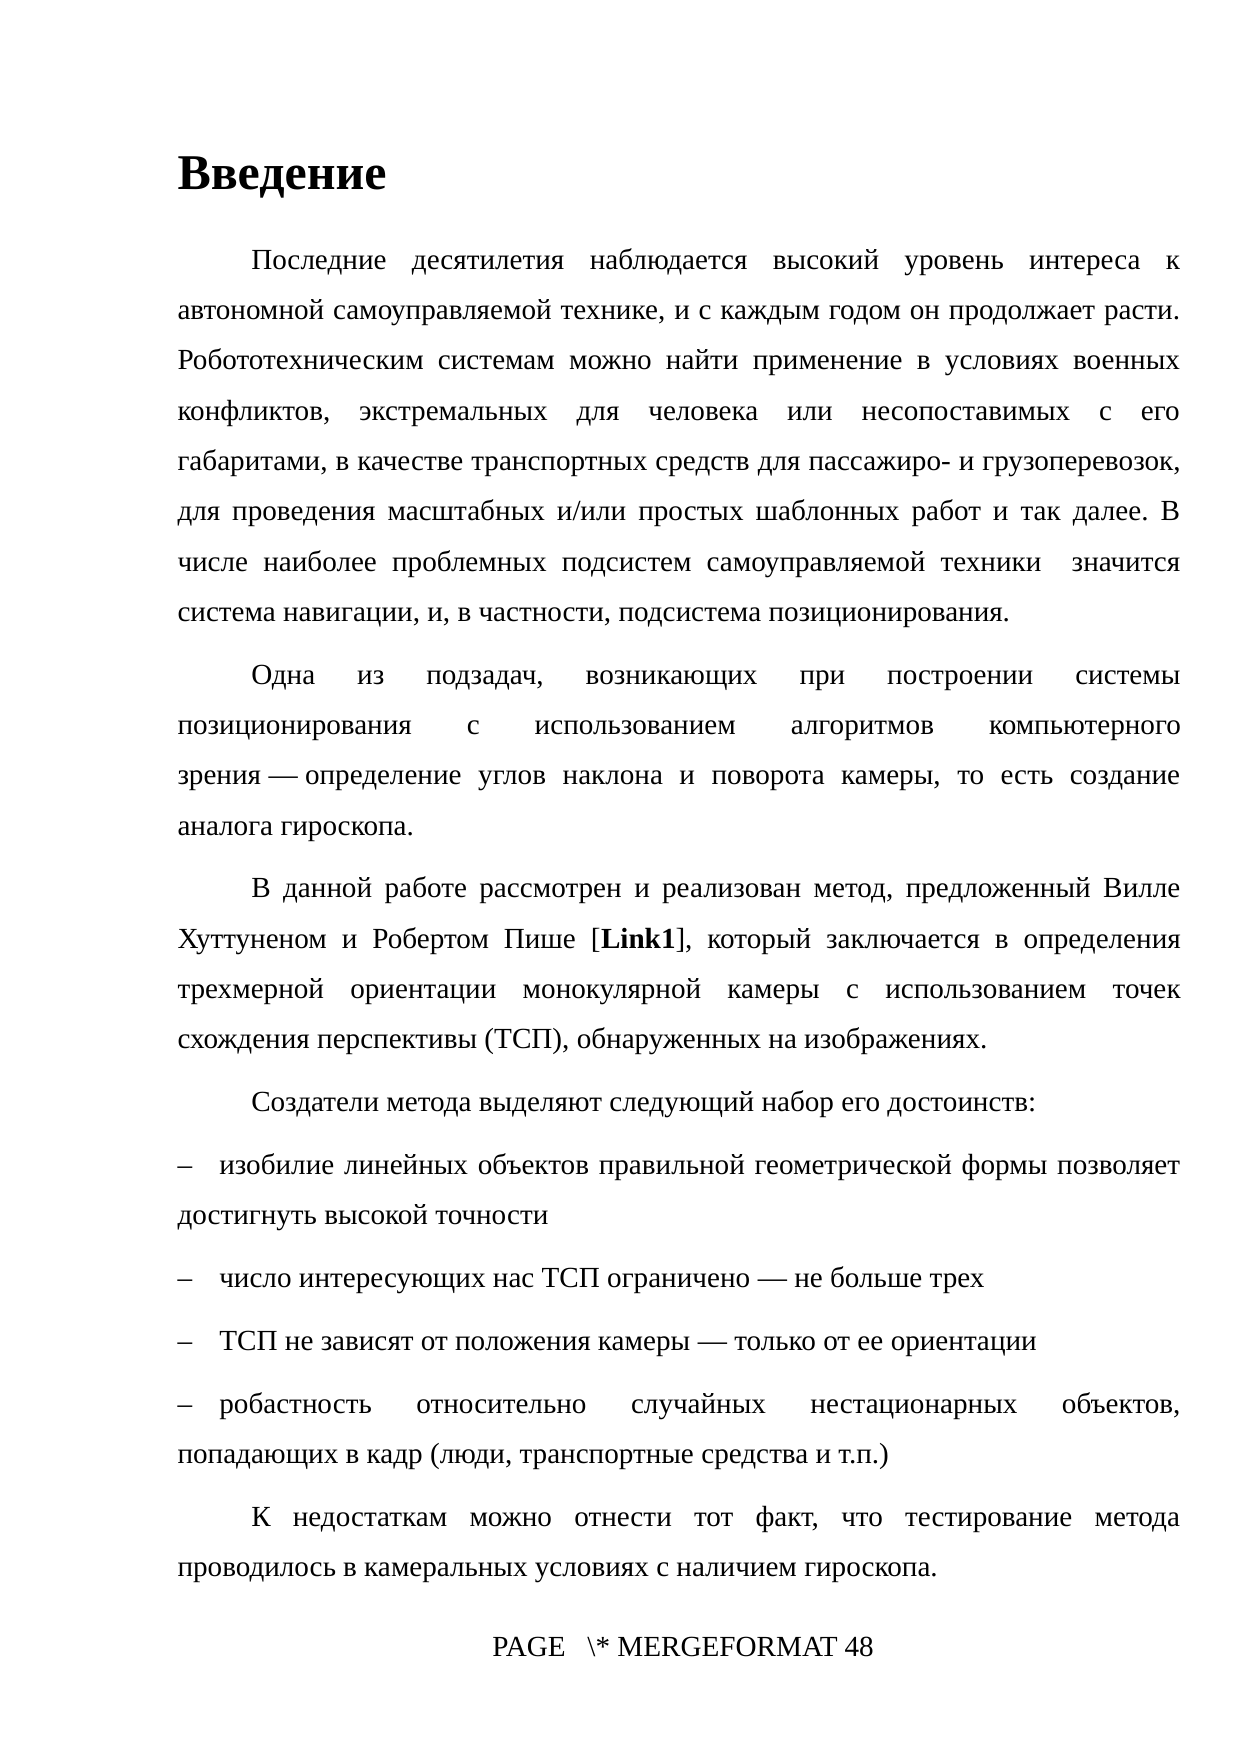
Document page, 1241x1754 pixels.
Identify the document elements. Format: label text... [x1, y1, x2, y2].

subtitle Введение [177, 143, 1181, 201]
list ТСП не зависят от положения камеры — только от ее ориентации [177, 1323, 1181, 1357]
list изобилие линейных объектов правильной геометрической формы позволяет достигнуть высокой точности [177, 1147, 1181, 1231]
text Одна из подзадач, возникающих при построении системы позиционирования с использованием алгоритмов компьютерного зрения — определение углов наклона и поворота камеры, то есть создание аналога гироскопа. [177, 657, 1181, 841]
text Последние десятилетия наблюдается высокий уровень интереса к автономной самоуправляемой технике, и с каждым годом он продолжает расти. Робототехническим системам можно найти применение в условиях военных конфликтов, экстремальных для человека или несопоставимых с его габаритами, в качестве транспортных средств для пассажиро- и грузоперевозок, для проведения масштабных и/или простых шаблонных работ и так далее. В числе наиболее проблемных подсистем самоуправляемой техники значится система навигации, и, в частности, подсистема позиционирования. [177, 242, 1181, 628]
list число интересующих нас ТСП ограничено — не больше трех [177, 1260, 1181, 1294]
list робастность относительно случайных нестационарных объектов, попадающих в кадр (люди, транспортные средства и т.п.) [177, 1386, 1181, 1470]
text В данной работе рассмотрен и реализован метод, предложенный Вилле Хуттуненом и Робертом Пише [Link1], который заключается в определения трехмерной ориентации монокулярной камеры с использованием точек схождения перспективы (ТСП), обнаруженных на изображениях. [177, 871, 1181, 1055]
text К недостаткам можно отнести тот факт, что тестирование метода проводилось в камеральных условиях с наличием гироскопа. [177, 1499, 1181, 1583]
text Создатели метода выделяют следующий набор его достоинств: [177, 1084, 1181, 1118]
